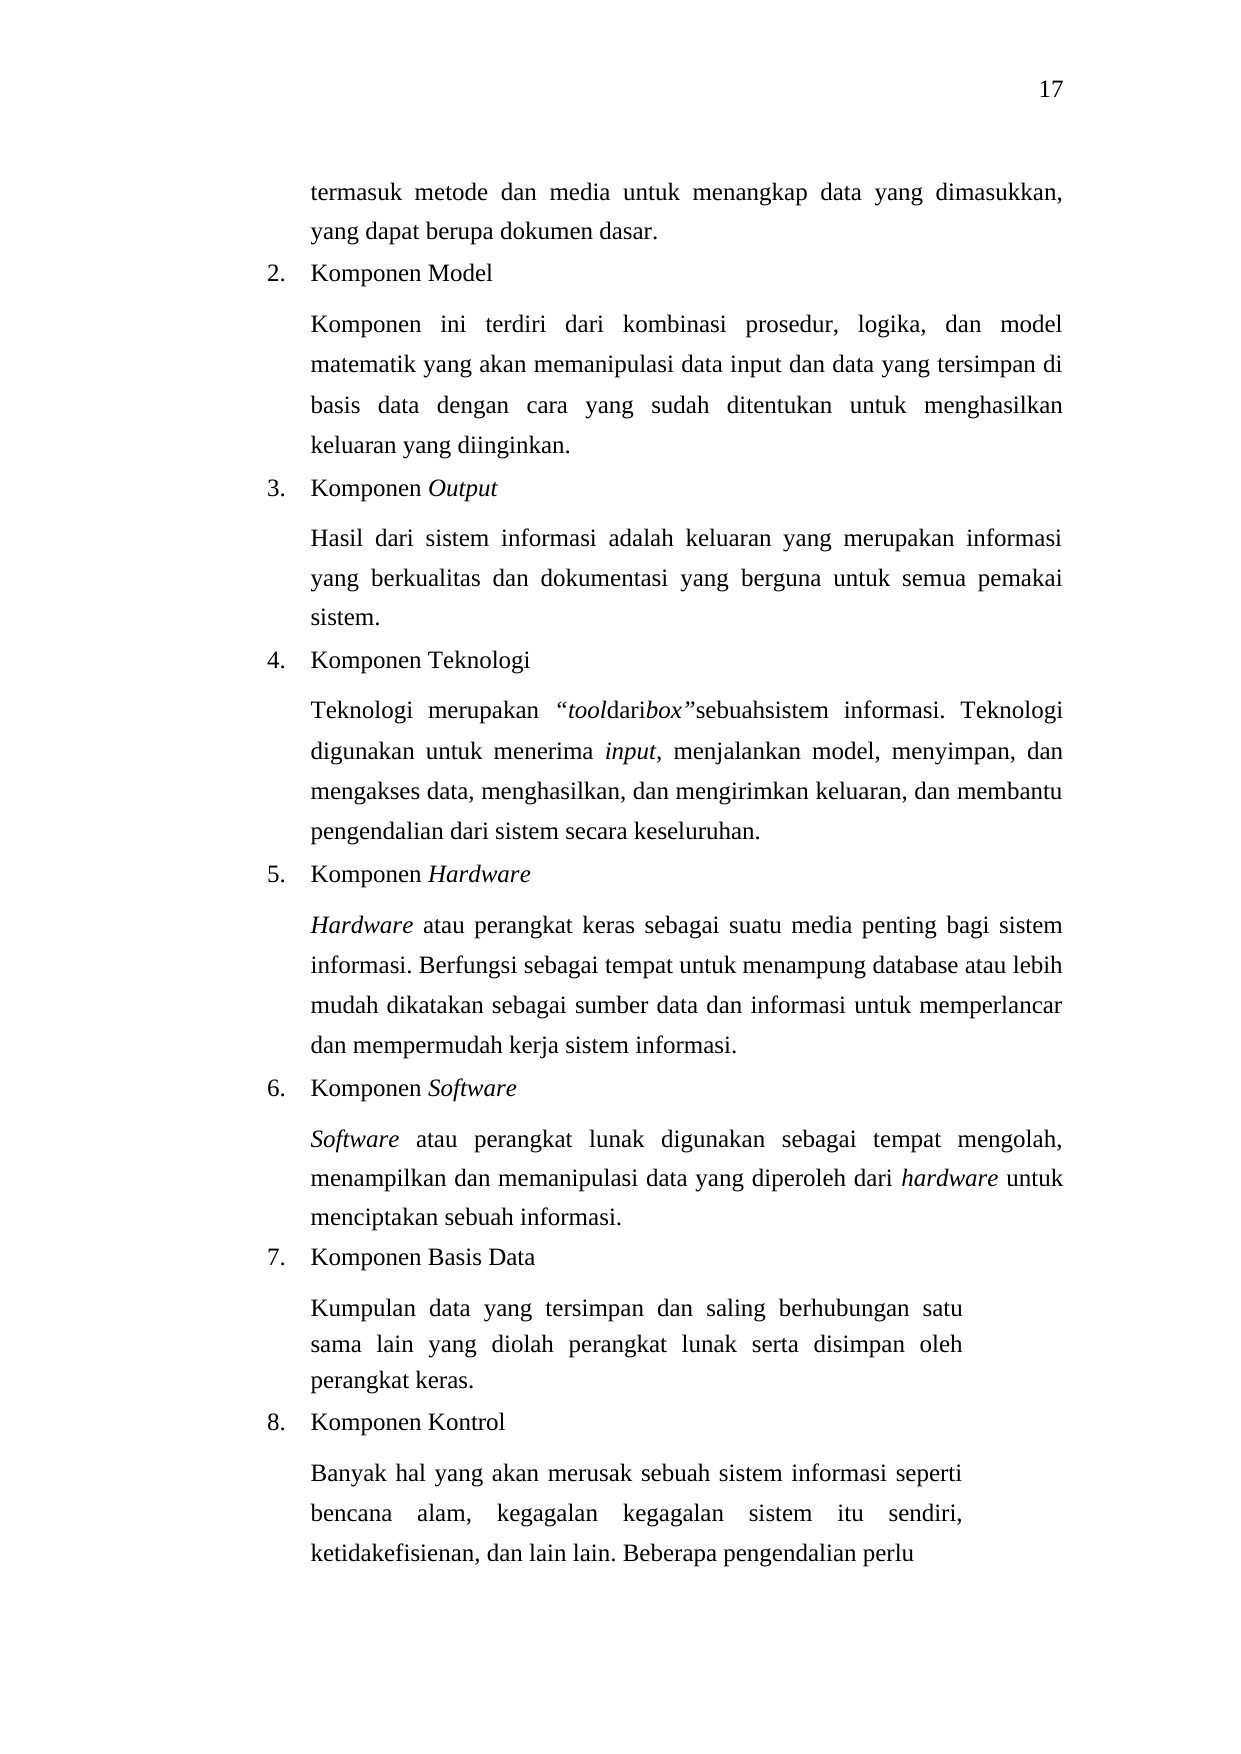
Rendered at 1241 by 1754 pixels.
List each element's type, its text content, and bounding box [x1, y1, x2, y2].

list Komponen Kontrol [267, 1407, 1090, 1436]
text Software atau perangkat lunak digunakan sebagai tempat mengolah, menampilkan dan memanipulasi data yang diperoleh dari hardware untuk menciptakan sebuah informasi. [310, 1124, 1063, 1231]
list Komponen Teknologi [267, 645, 1090, 674]
list Komponen Output [267, 473, 1090, 502]
list Komponen Software [267, 1073, 1090, 1102]
text 17 [150, 74, 1063, 103]
list Komponen Basis Data [267, 1242, 1090, 1271]
text Banyak hal yang akan merusak sebuah sistem informasi seperti bencana alam, kegagalan kegagalan sistem itu sendiri, ketidakefisienan, dan lain lain. Beberapa pengendalian perlu [310, 1458, 963, 1567]
text Hasil dari sistem informasi adalah keluaran yang merupakan informasi yang berkualitas dan dokumentasi yang berguna untuk semua pemakai sistem. [310, 523, 1063, 630]
text Hardware atau perangkat keras sebagai suatu media penting bagi sistem informasi. Berfungsi sebagai tempat untuk menampung database atau lebih mudah dikatakan sebagai sumber data dan informasi untuk memperlancar dan mempermudah kerja sistem informasi. [310, 910, 1063, 1059]
list Komponen Hardware [267, 859, 1090, 888]
text Teknologi merupakan “tooldaribox”sebuahsistem informasi. Teknologi digunakan untuk menerima input, menjalankan model, menyimpan, dan mengakses data, menghasilkan, dan mengirimkan keluaran, dan membantu pengendalian dari sistem secara keseluruhan. [310, 696, 1063, 845]
text termasuk metode dan media untuk menangkap data yang dimasukkan, yang dapat berupa dokumen dasar. [310, 177, 1063, 244]
text Komponen ini terdiri dari kombinasi prosedur, logika, dan model matematik yang akan memanipulasi data input dan data yang tersimpan di basis data dengan cara yang sudah ditentukan untuk menghasilkan keluaran yang diinginkan. [310, 309, 1063, 459]
text Kumpulan data yang tersimpan dan saling berhubungan satu sama lain yang diolah perangkat lunak serta disimpan oleh perangkat keras. [310, 1293, 963, 1394]
list Komponen Model [267, 258, 1090, 287]
